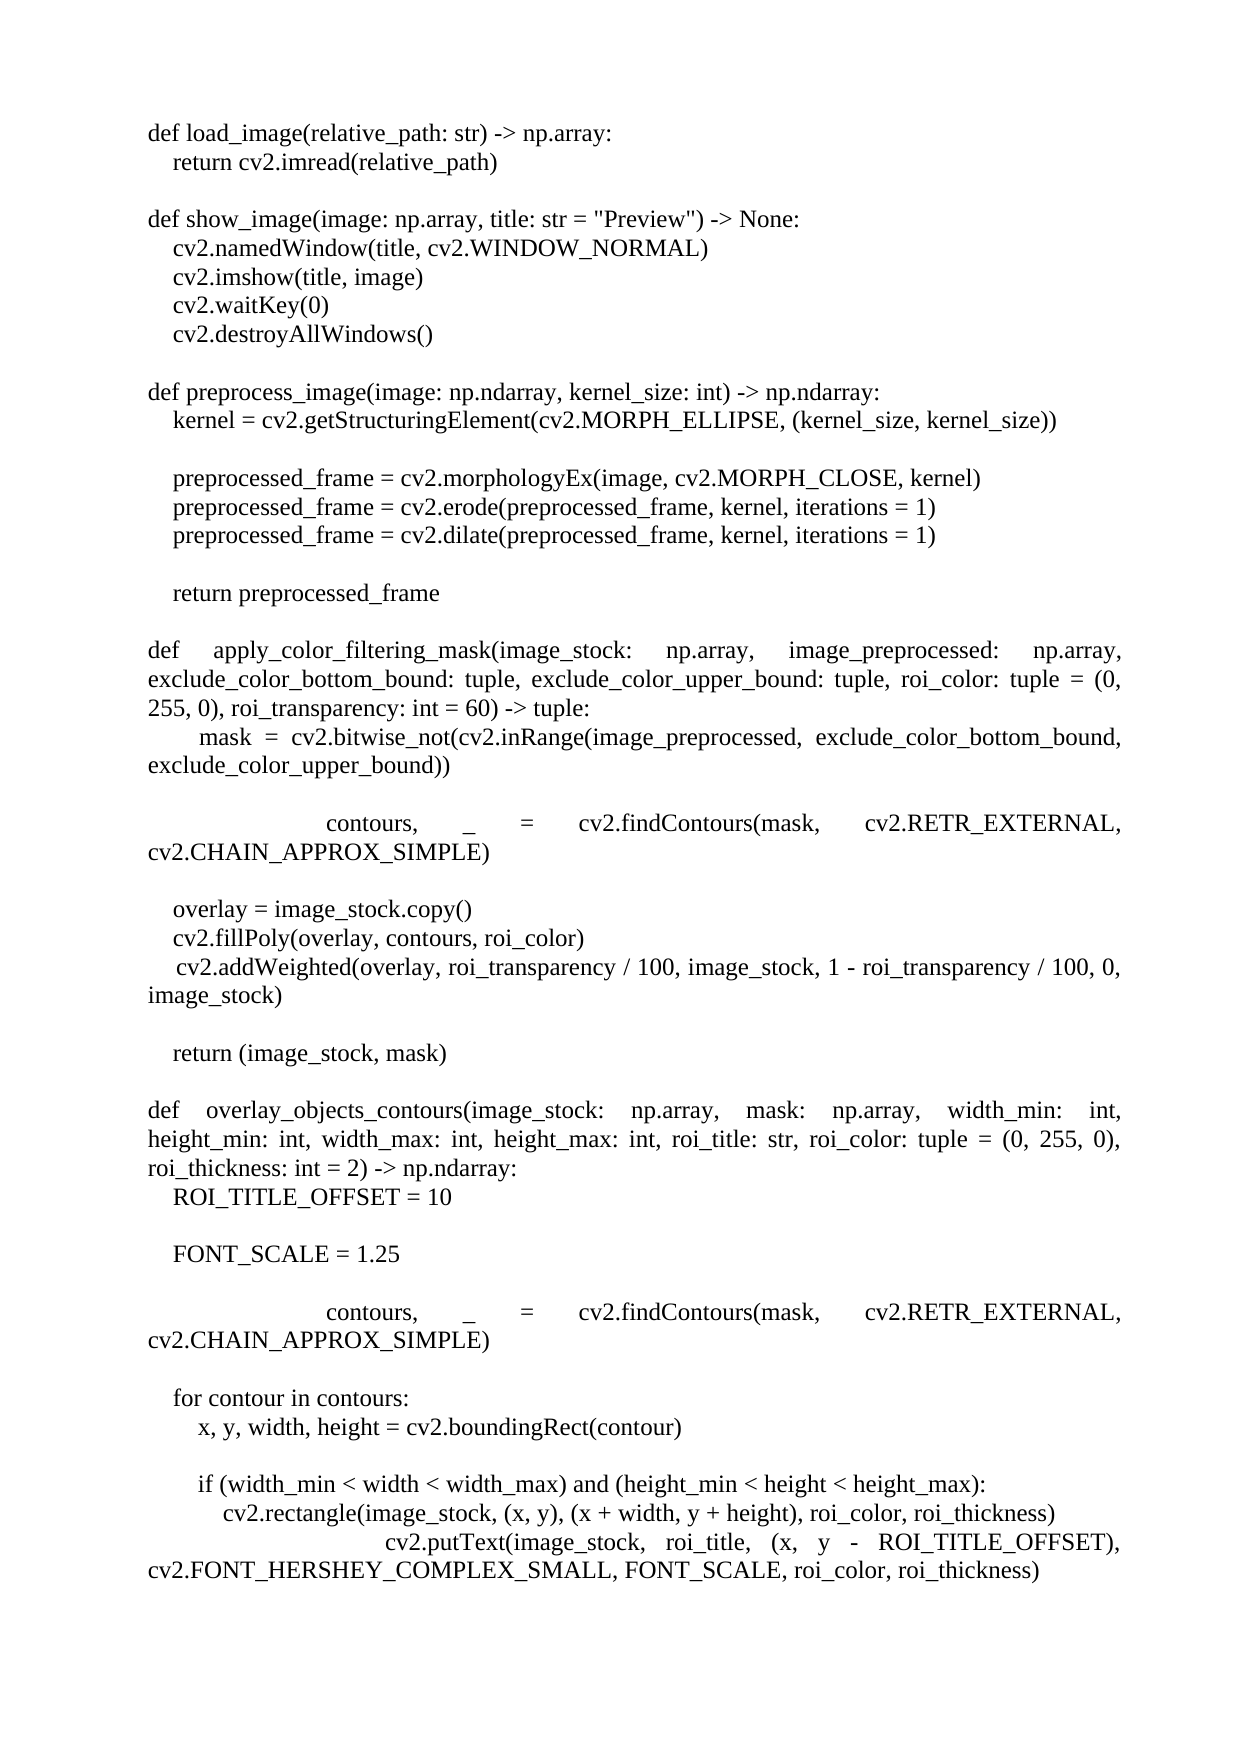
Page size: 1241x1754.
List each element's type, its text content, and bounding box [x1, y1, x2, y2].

text contours, _ = cv2.findContours(mask, cv2.RETR_EXTERNAL, cv2.CHAIN_APPROX_SIMPLE) [148, 808, 1122, 866]
text FONT_SCALE = 1.25 [148, 1239, 1122, 1268]
text def load_image(relative_path: str) -> np.array: [148, 118, 1122, 147]
text cv2.waitKey(0) [148, 291, 1122, 319]
text if (width_min < width < width_max) and (height_min < height < height_max): [148, 1469, 1122, 1498]
text preprocessed_frame = cv2.dilate(preprocessed_frame, kernel, iterations = 1) [148, 521, 1122, 549]
text def overlay_objects_contours(image_stock: np.array, mask: np.array, width_min: int, height_min: int, width_max: int, height_max: int, roi_title: str, roi_color: tuple = (0, 255, 0), roi_thickness: int = 2) -> np.ndarray: [148, 1096, 1122, 1182]
text cv2.putText(image_stock, roi_title, (x, y - ROI_TITLE_OFFSET), cv2.FONT_HERSHEY_COMPLEX_SMALL, FONT_SCALE, roi_color, roi_thickness) [148, 1527, 1122, 1584]
text overlay = image_stock.copy() [148, 894, 1122, 923]
text cv2.imshow(title, image) [148, 262, 1122, 291]
text def preprocess_image(image: np.ndarray, kernel_size: int) -> np.ndarray: [148, 377, 1122, 406]
text cv2.addWeighted(overlay, roi_transparency / 100, image_stock, 1 - roi_transparency / 100, 0, image_stock) [148, 952, 1122, 1009]
text def apply_color_filtering_mask(image_stock: np.array, image_preprocessed: np.array, exclude_color_bottom_bound: tuple, exclude_color_upper_bound: tuple, roi_color: tuple = (0, 255, 0), roi_transparency: int = 60) -> tuple: [148, 636, 1122, 722]
text mask = cv2.bitwise_not(cv2.inRange(image_preprocessed, exclude_color_bottom_bound, exclude_color_upper_bound)) [148, 722, 1122, 779]
text cv2.rectangle(image_stock, (x, y), (x + width, y + height), roi_color, roi_thickness) [148, 1498, 1122, 1527]
text for contour in contours: [148, 1383, 1122, 1412]
text x, y, width, height = cv2.boundingRect(contour) [148, 1412, 1122, 1441]
text contours, _ = cv2.findContours(mask, cv2.RETR_EXTERNAL, cv2.CHAIN_APPROX_SIMPLE) [148, 1297, 1122, 1354]
text def show_image(image: np.array, title: str = "Preview") -> None: [148, 204, 1122, 233]
text ROI_TITLE_OFFSET = 10 [148, 1182, 1122, 1211]
text preprocessed_frame = cv2.morphologyEx(image, cv2.MORPH_CLOSE, kernel) [148, 463, 1122, 492]
text cv2.namedWindow(title, cv2.WINDOW_NORMAL) [148, 233, 1122, 262]
text cv2.destroyAllWindows() [148, 319, 1122, 348]
text return preprocessed_frame [148, 578, 1122, 607]
text kernel = cv2.getStructuringElement(cv2.MORPH_ELLIPSE, (kernel_size, kernel_size)) [148, 406, 1122, 434]
text return cv2.imread(relative_path) [148, 147, 1122, 176]
text preprocessed_frame = cv2.erode(preprocessed_frame, kernel, iterations = 1) [148, 492, 1122, 521]
text return (image_stock, mask) [148, 1038, 1122, 1067]
text cv2.fillPoly(overlay, contours, roi_color) [148, 923, 1122, 952]
